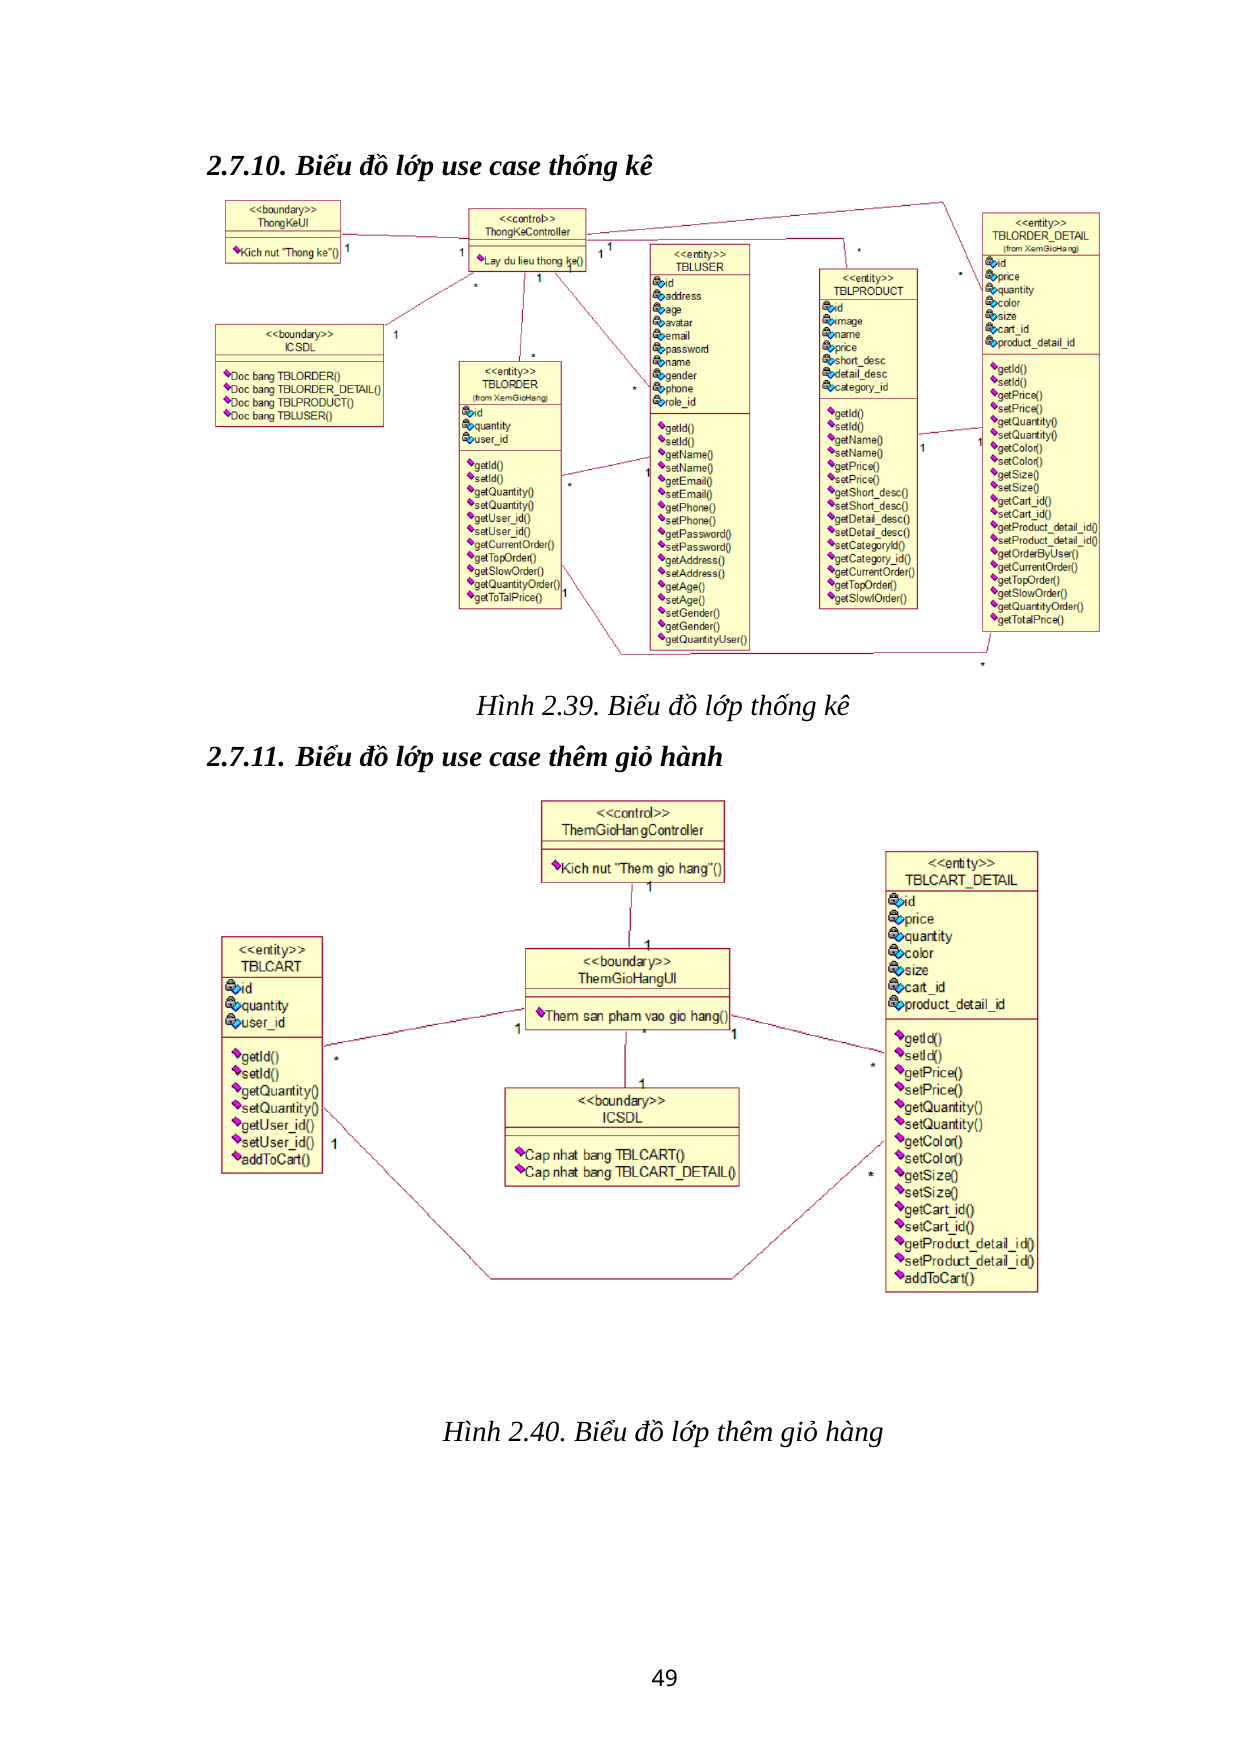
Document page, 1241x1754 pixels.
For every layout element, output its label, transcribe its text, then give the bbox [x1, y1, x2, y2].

text Hình 2.39. Biểu đồ lớp thống kê [207, 688, 1122, 722]
subtitle Biểu đồ lớp use case thêm giỏ hành [207, 739, 1122, 772]
picture [206, 788, 1123, 1395]
text Hình 2.40. Biểu đồ lớp thêm giỏ hàng [207, 1414, 1122, 1448]
subtitle Biểu đồ lớp use case thống kê [207, 148, 1122, 181]
picture [206, 198, 1123, 670]
